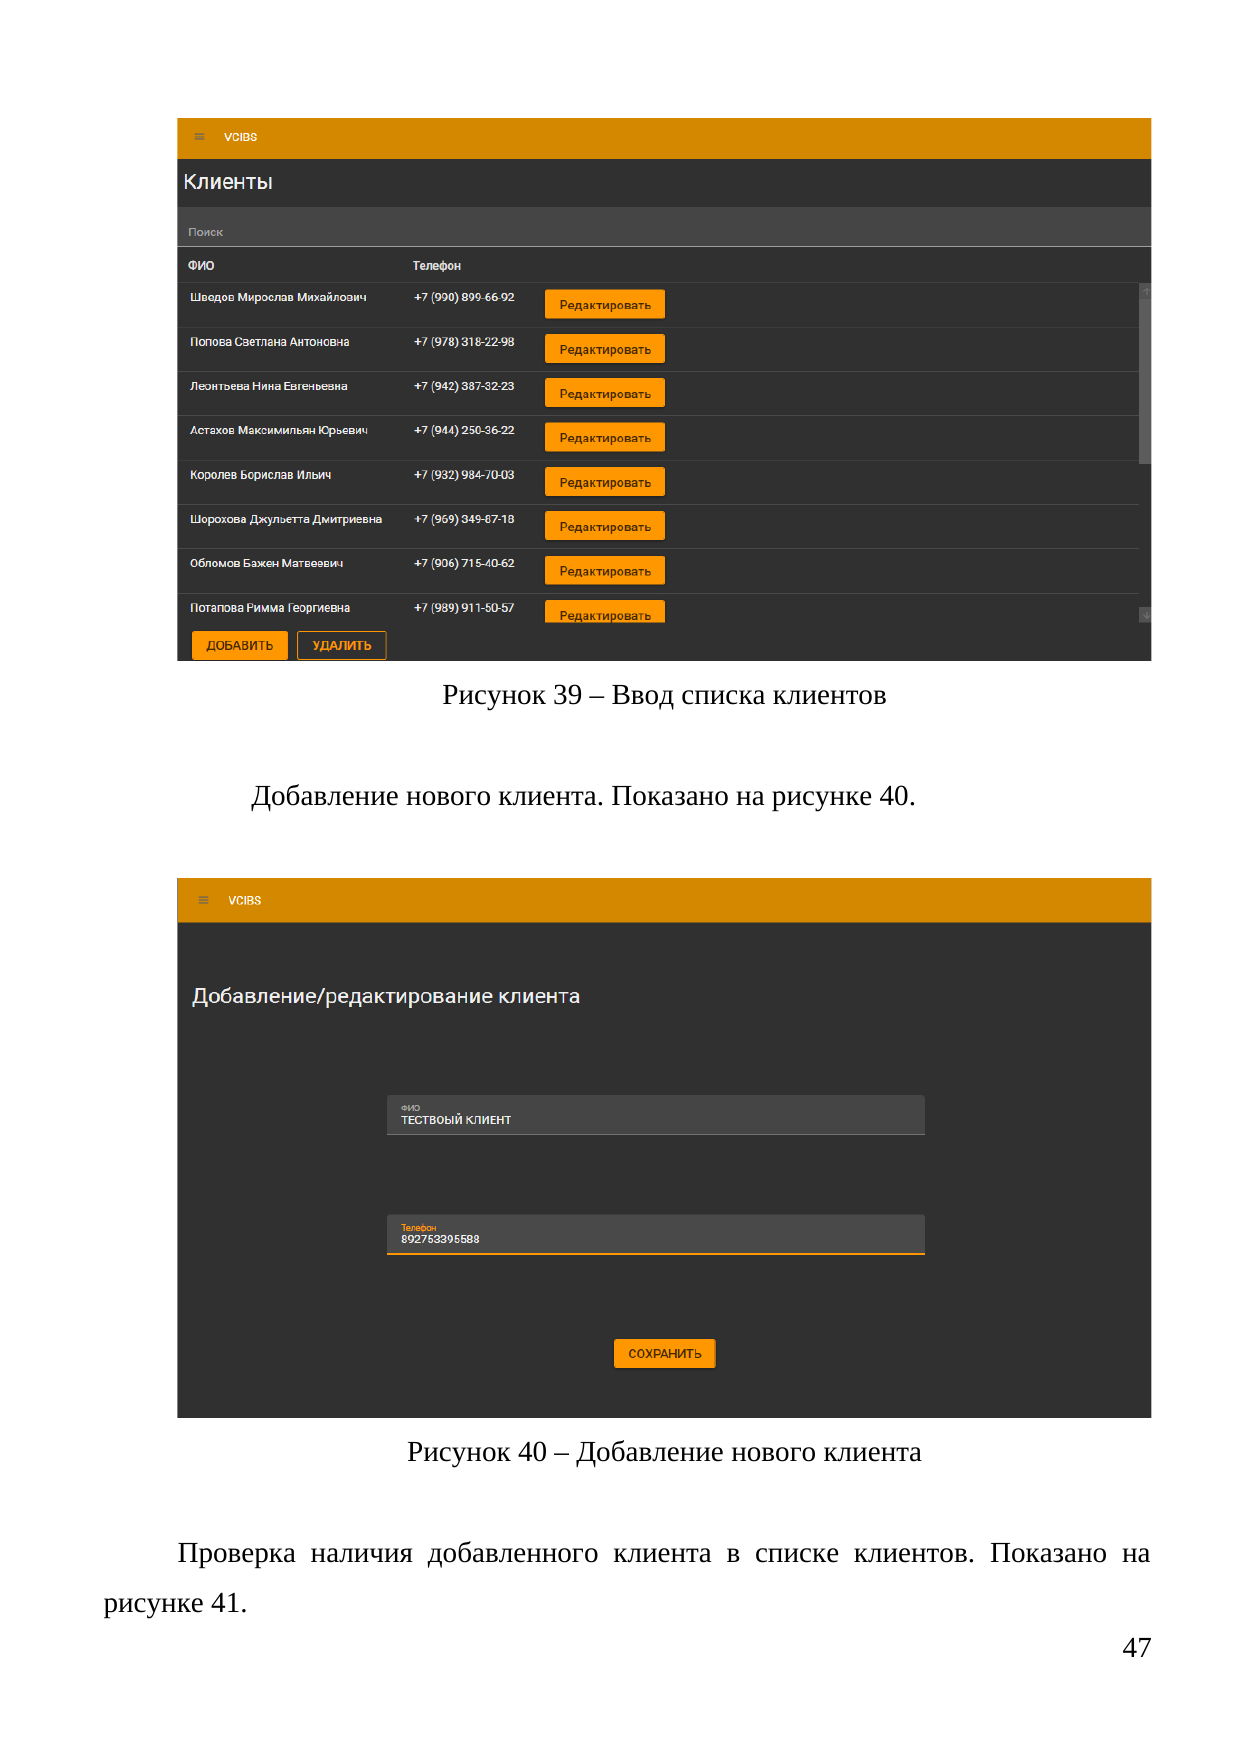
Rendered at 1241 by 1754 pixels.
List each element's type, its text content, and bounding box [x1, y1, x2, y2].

picture [177, 878, 1152, 1418]
text Добавление нового клиента. Показано на рисунке 40. [177, 778, 1152, 811]
picture [177, 118, 1152, 661]
text Рисунок 40 – Добавление нового клиента [103, 1434, 1152, 1468]
text Проверка наличия добавленного клиента в списке клиентов. Показано на рисунке 41. [103, 1535, 1152, 1619]
text Рисунок 39 – Ввод списка клиентов [103, 677, 1152, 711]
